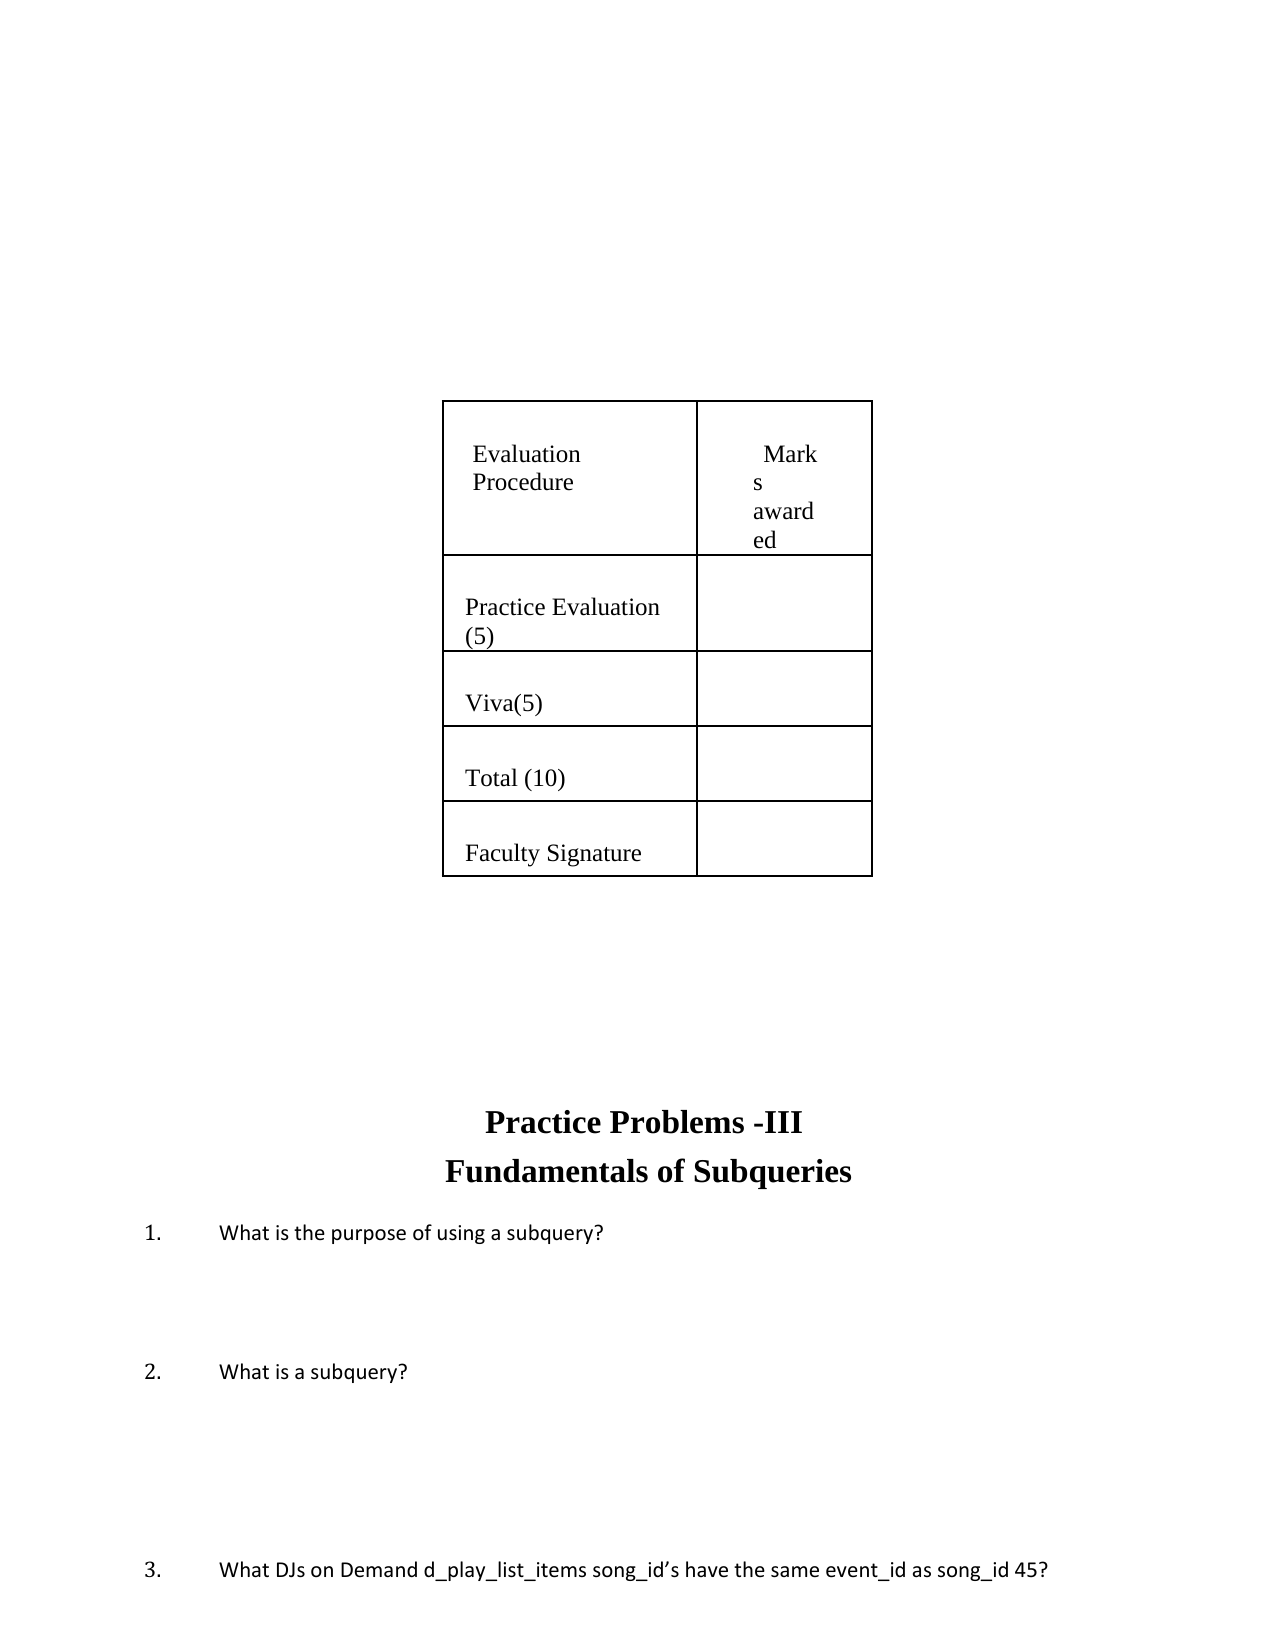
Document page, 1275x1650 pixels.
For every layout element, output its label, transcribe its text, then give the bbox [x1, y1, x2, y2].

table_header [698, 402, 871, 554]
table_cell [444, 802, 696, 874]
list What DJs on Demand d_play_list_items song_id’s have the same event_id as song_id 45? [144, 1556, 1275, 1584]
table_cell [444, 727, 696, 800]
list What is a subquery? [144, 1357, 1275, 1385]
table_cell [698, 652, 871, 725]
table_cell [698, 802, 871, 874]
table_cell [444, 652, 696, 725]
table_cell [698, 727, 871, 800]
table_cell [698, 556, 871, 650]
list What is the purpose of using a subquery? [144, 1218, 1275, 1246]
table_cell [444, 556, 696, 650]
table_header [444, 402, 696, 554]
subtitle Practice Problems -III Fundamentals of Subqueries [445, 1102, 978, 1189]
